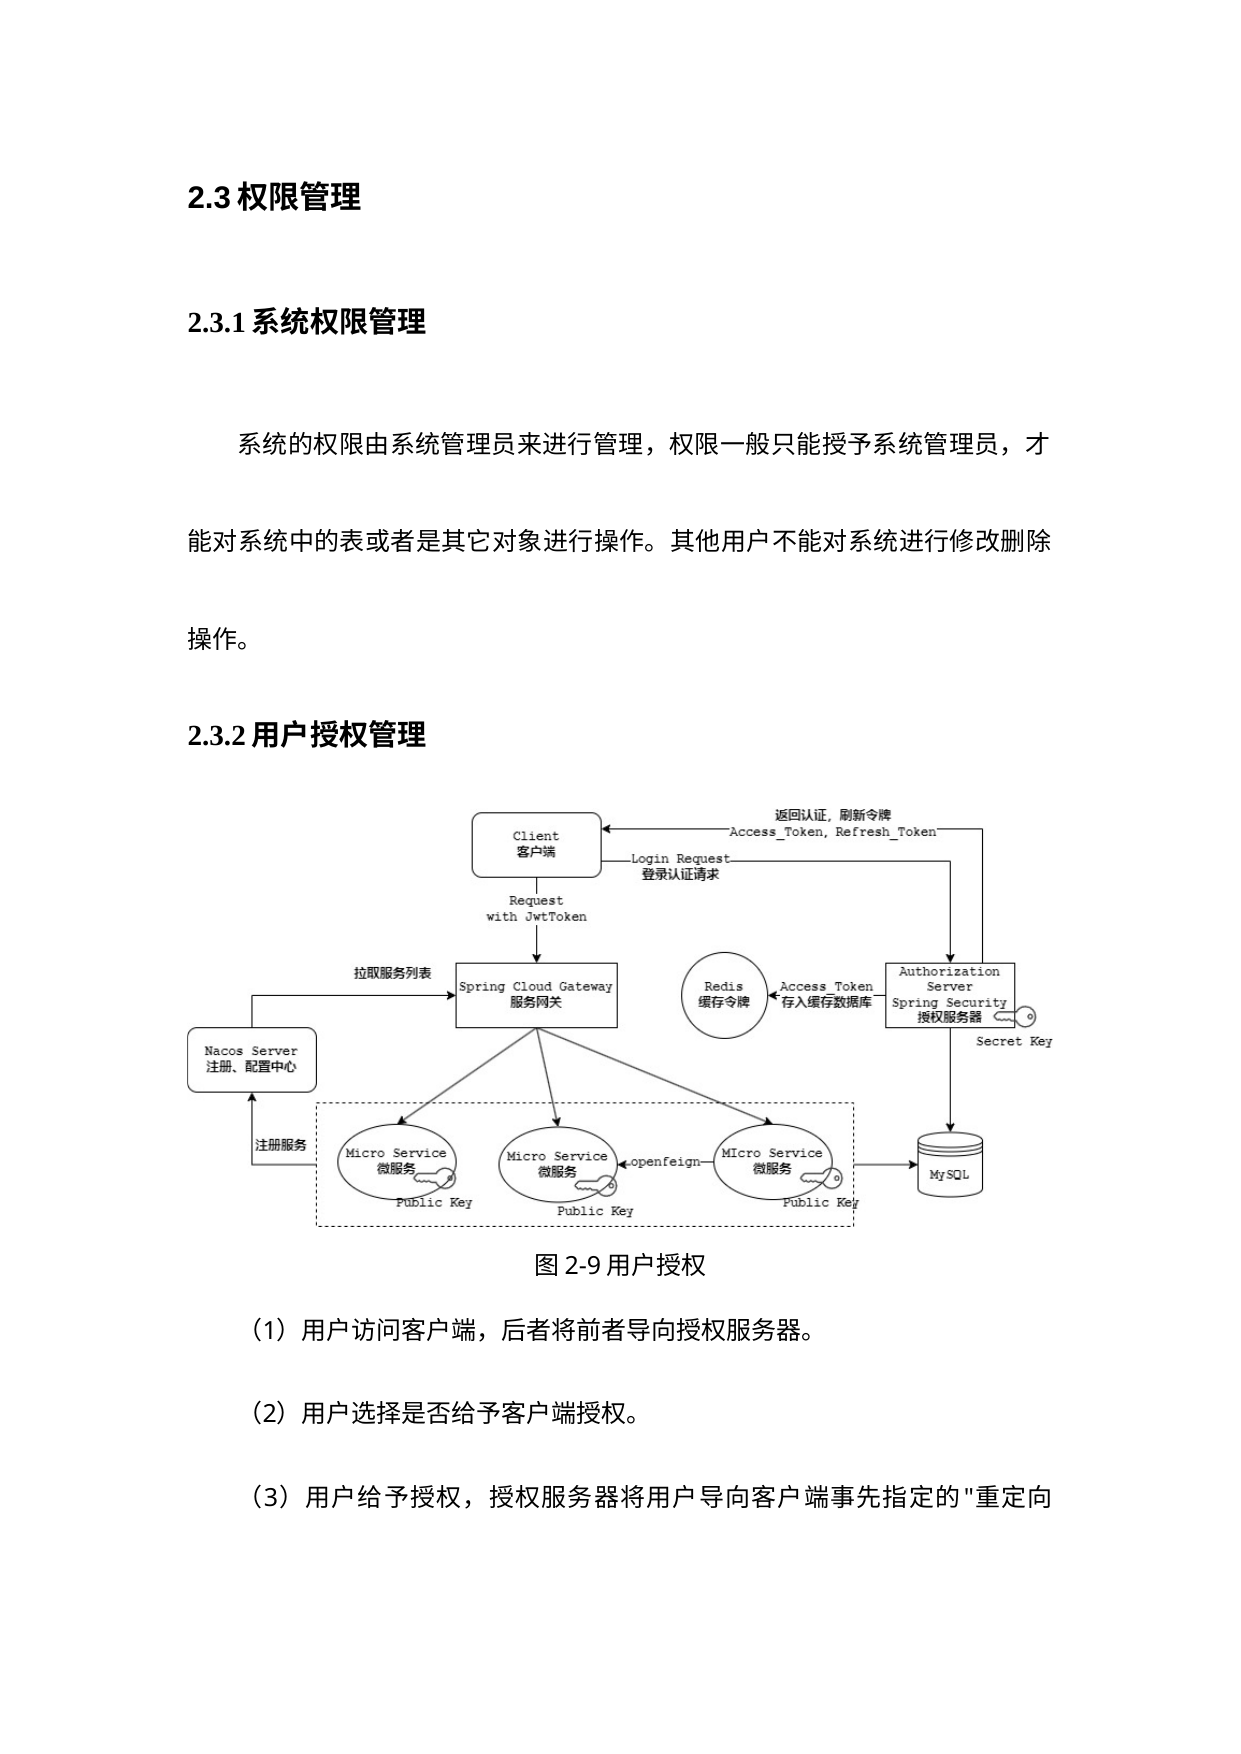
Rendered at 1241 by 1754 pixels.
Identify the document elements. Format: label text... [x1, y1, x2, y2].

picture [187, 808, 1053, 1227]
text 2.3权限管理 [187, 162, 1053, 227]
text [187, 1463, 1053, 1528]
text 图2-9用户授权 [187, 1231, 1053, 1296]
text 2.3.1系统权限管理 [187, 287, 1053, 352]
text 系统的权限由系统管理员来进行管理，权限一般只能授予系统管理员，才能对系统中的表或者是其它对象进行操作。其他用户不能对系统进行修改删除操作。 [187, 410, 1053, 670]
text 2.3.2用户授权管理 [187, 701, 1053, 766]
text （1）用户访问客户端，后者将前者导向授权服务器。 [187, 1296, 1053, 1361]
text （2）用户选择是否给予客户端授权。 [187, 1379, 1053, 1444]
